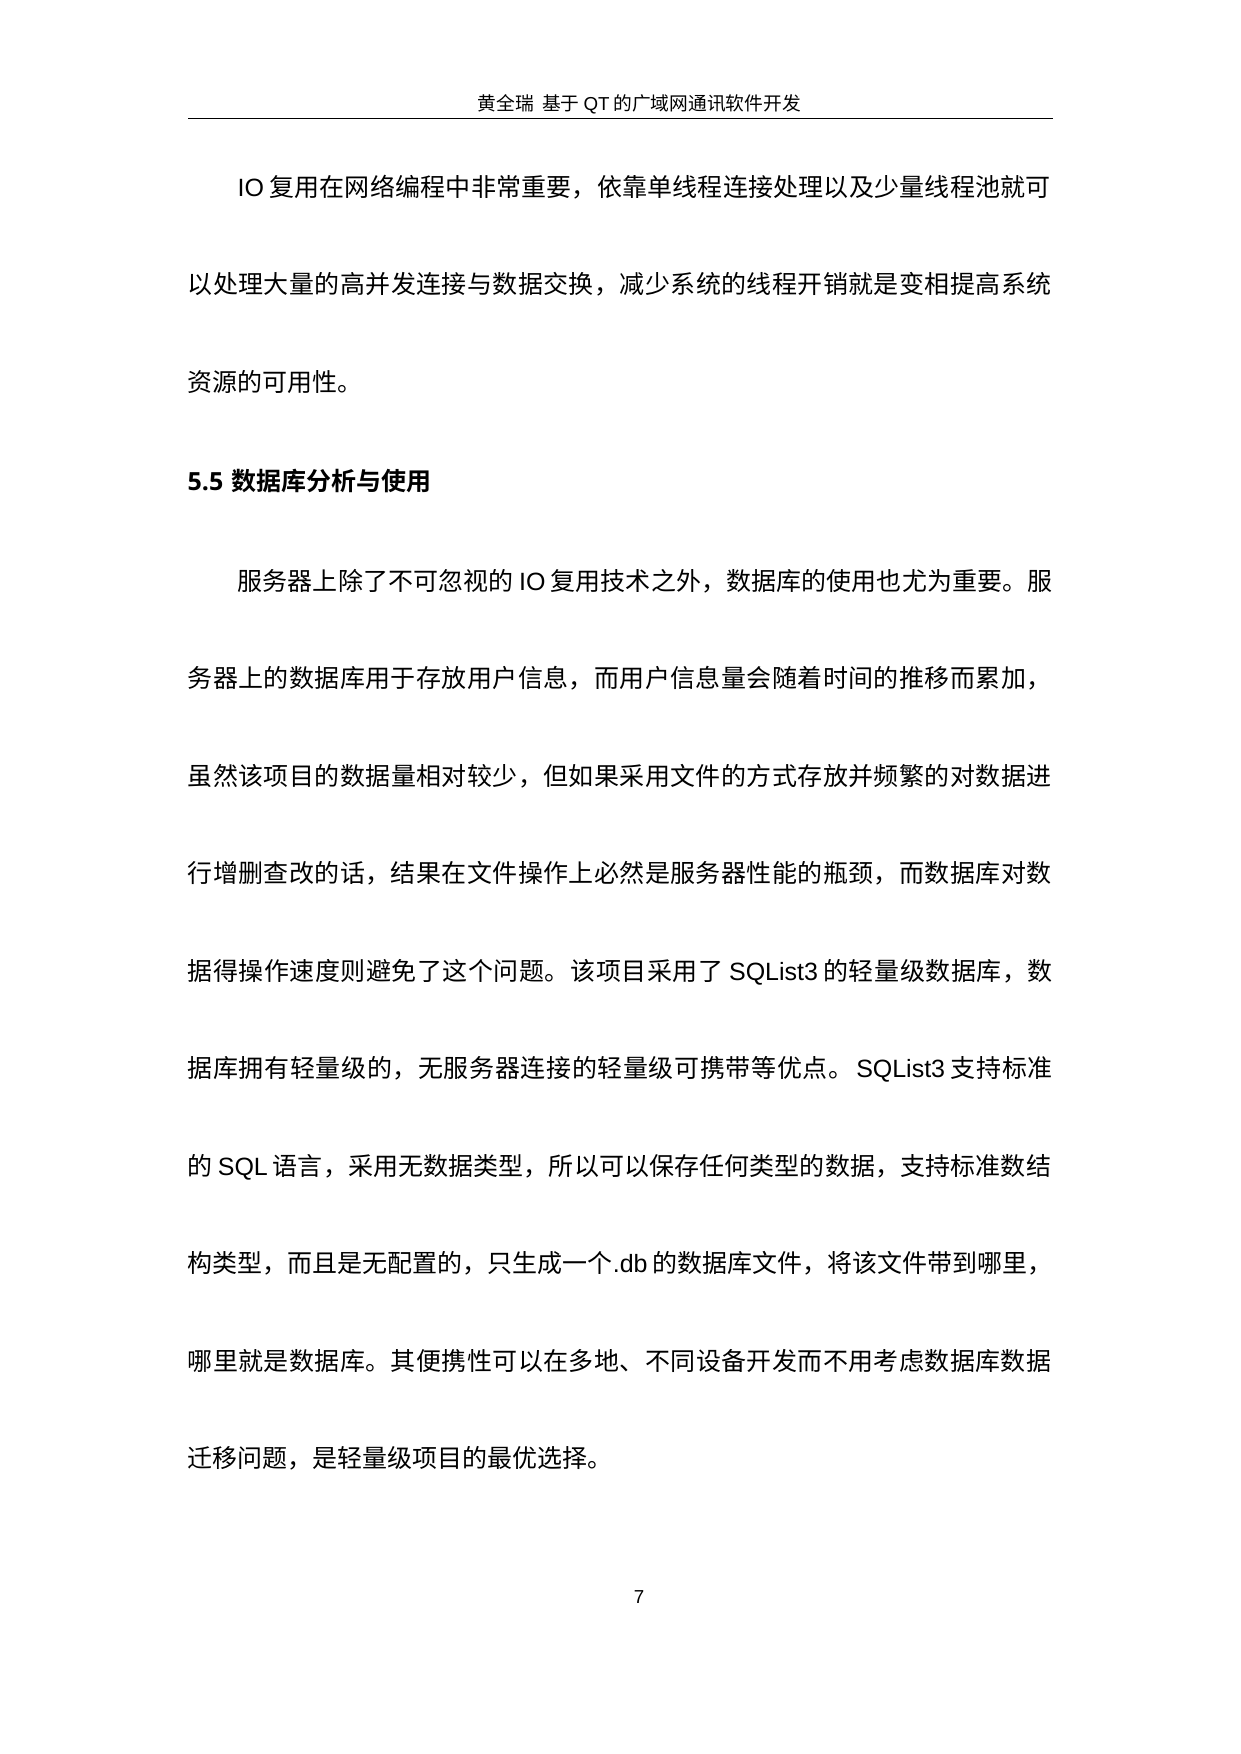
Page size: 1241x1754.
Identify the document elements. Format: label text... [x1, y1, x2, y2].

text IO复用在网络编程中非常重要，依靠单线程连接处理以及少量线程池就可以处理大量的高并发连接与数据交换，减少系统的线程开销就是变相提高系统资源的可用性。 [187, 153, 1053, 413]
text 服务器上除了不可忽视的IO复用技术之外，数据库的使用也尤为重要。服务器上的数据库用于存放用户信息，而用户信息量会随着时间的推移而累加，虽然该项目的数据量相对较少，但如果采用文件的方式存放并频繁的对数据进行增删查改的话，结果在文件操作上必然是服务器性能的瓶颈，而数据库对数据得操作速度则避免了这个问题。该项目采用了SQList3的轻量级数据库，数据库拥有轻量级的，无服务器连接的轻量级可携带等优点。SQList3支持标准的SQL语言，采用无数据类型，所以可以保存任何类型的数据，支持标准数结构类型，而且是无配置的，只生成一个.db的数据库文件，将该文件带到哪里，哪里就是数据库。其便携性可以在多地、不同设备开发而不用考虑数据库数据迁移问题，是轻量级项目的最优选择。 [187, 547, 1053, 1489]
subtitle 数据库分析与使用 [187, 447, 1053, 512]
